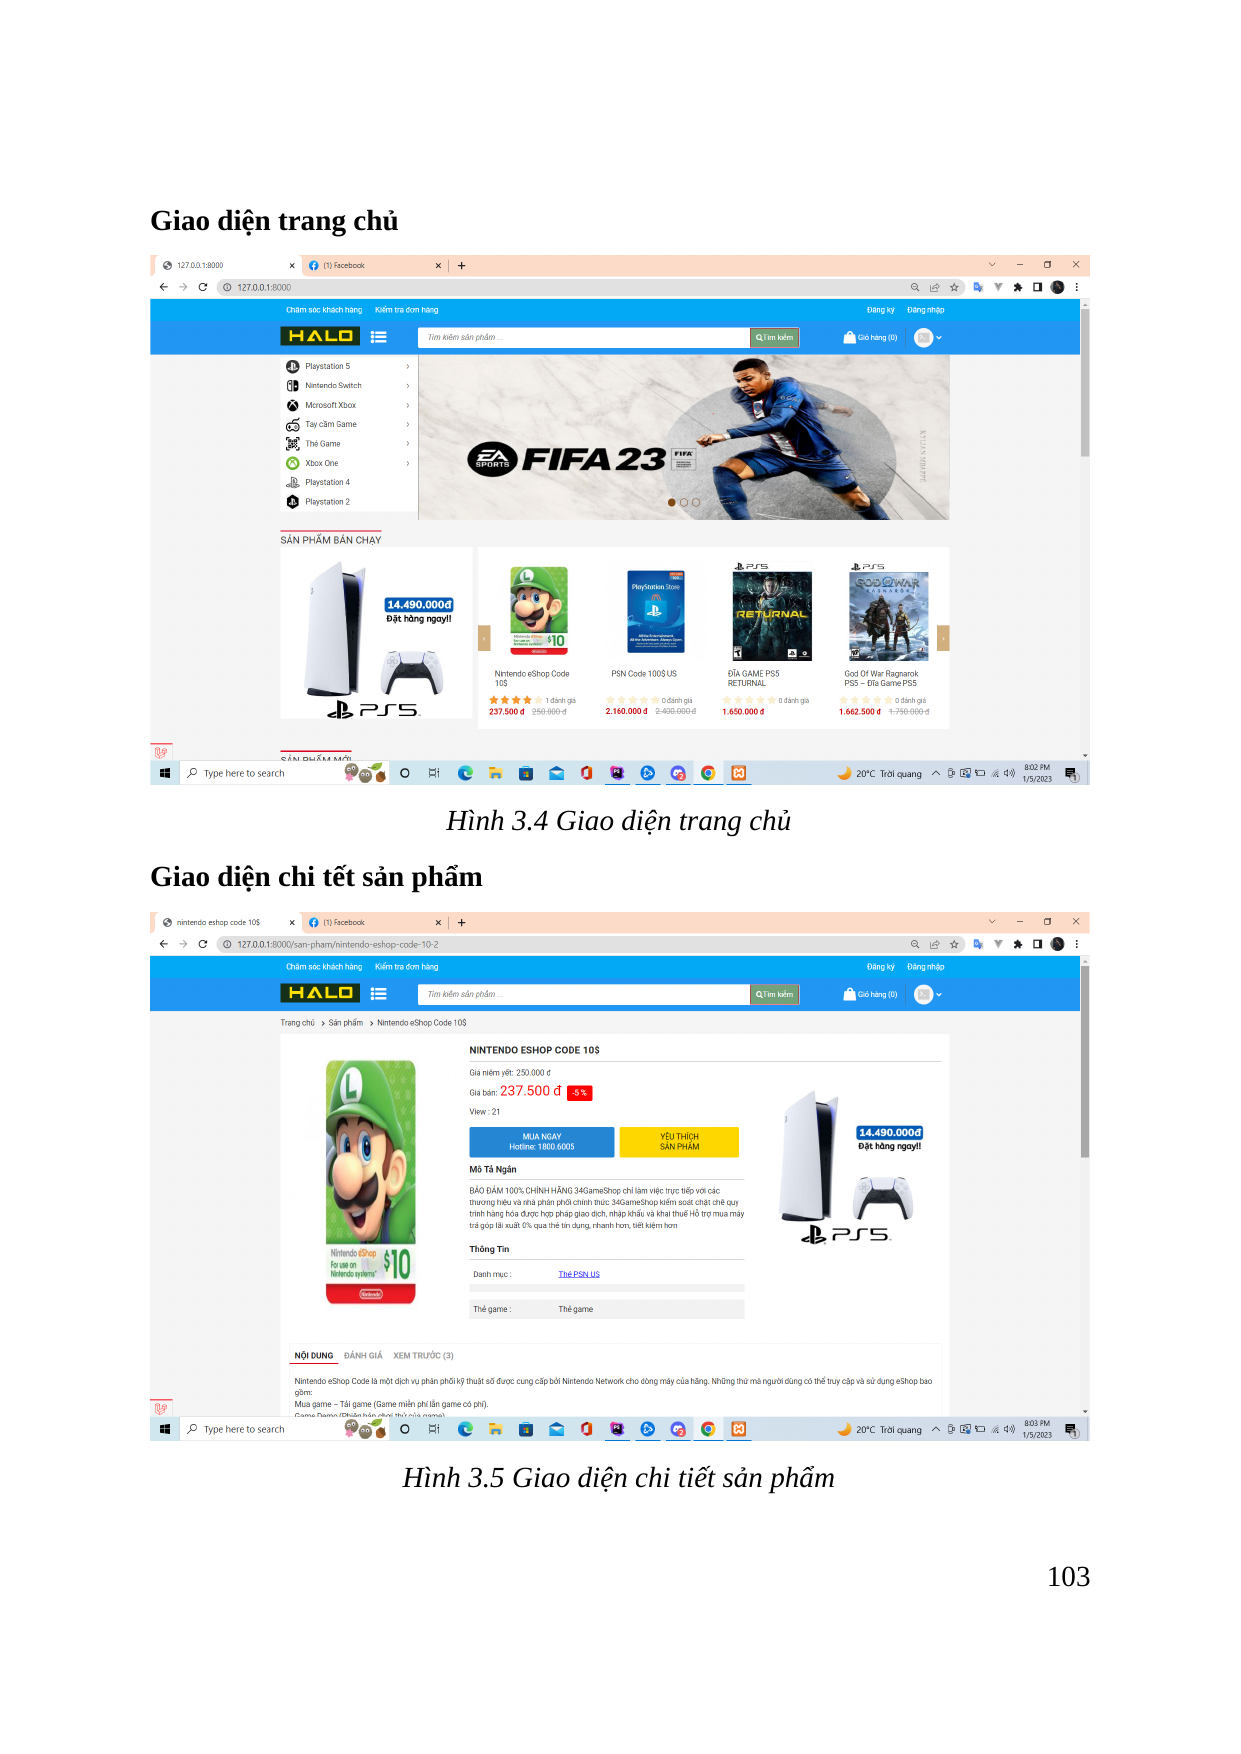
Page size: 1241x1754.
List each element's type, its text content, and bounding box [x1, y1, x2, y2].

text Giao diện chi tết sản phẩm [150, 859, 1090, 893]
picture [150, 912, 1090, 1441]
text Hình 3.4 Giao diện trang chủ [150, 803, 1090, 837]
text Giao diện trang chủ [150, 203, 1090, 236]
picture [150, 255, 1090, 785]
text Hình 3.5 Giao diện chi tiết sản phẩm [150, 1460, 1090, 1494]
